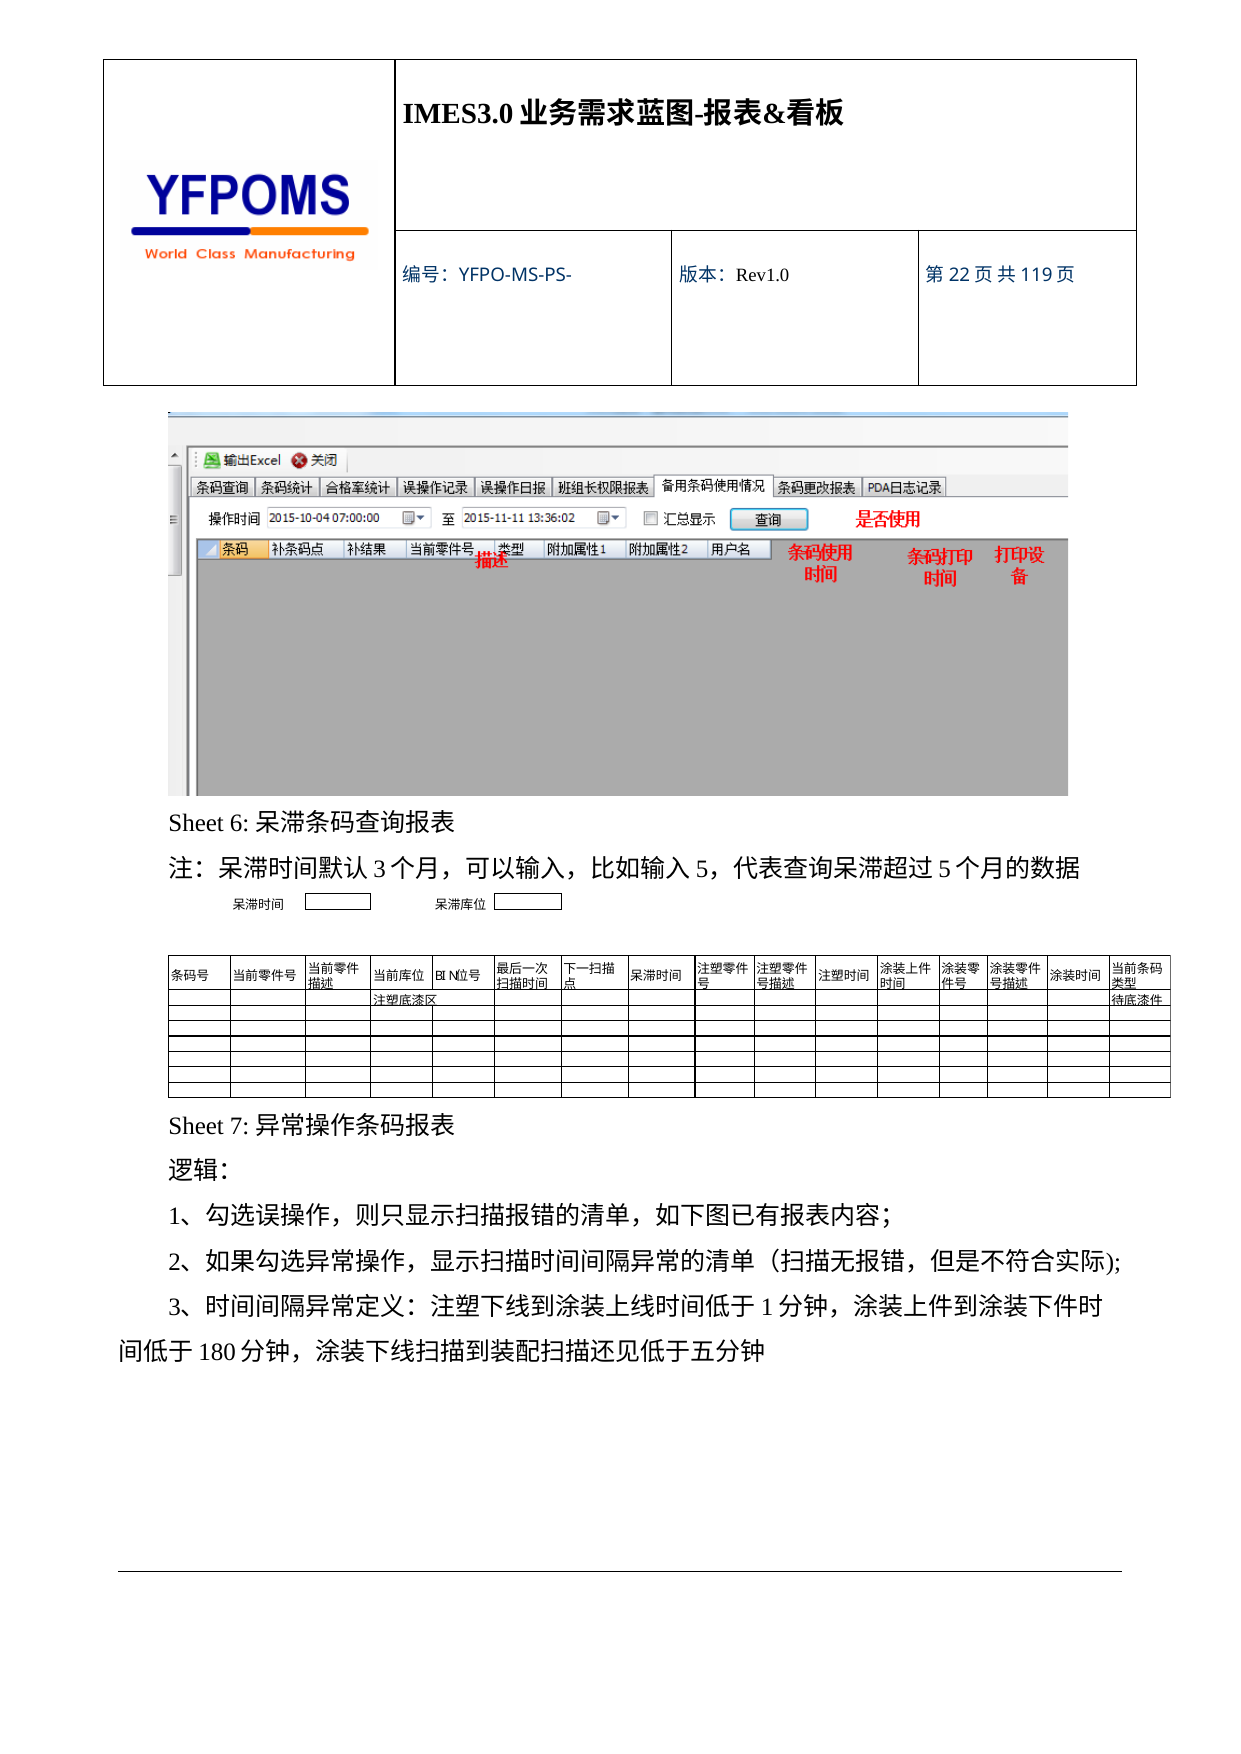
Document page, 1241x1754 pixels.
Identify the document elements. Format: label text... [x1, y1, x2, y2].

text 3、时间间隔异常定义：注塑下线到涂装上线时间低于1分钟，涂装上件到涂装下件时间低于180分钟，涂装下线扫描到装配扫描还见低于五分钟 [118, 1286, 1122, 1368]
picture [168, 412, 1069, 796]
text 逻辑： [118, 1151, 1122, 1187]
text 2、如果勾选异常操作，显示扫描时间间隔异常的清单（扫描无报错，但是不符合实际); [118, 1241, 1122, 1277]
text Sheet 7: 异常操作条码报表 [118, 1105, 1122, 1141]
text Sheet 6: 呆滞条码查询报表 [118, 803, 1122, 839]
text 注：呆滞时间默认3个月，可以输入，比如输入5，代表查询呆滞超过5个月的数据 [118, 848, 1122, 884]
picture [120, 160, 378, 270]
text 1、勾选误操作，则只显示扫描报错的清单，如下图已有报表内容； [118, 1196, 1122, 1232]
